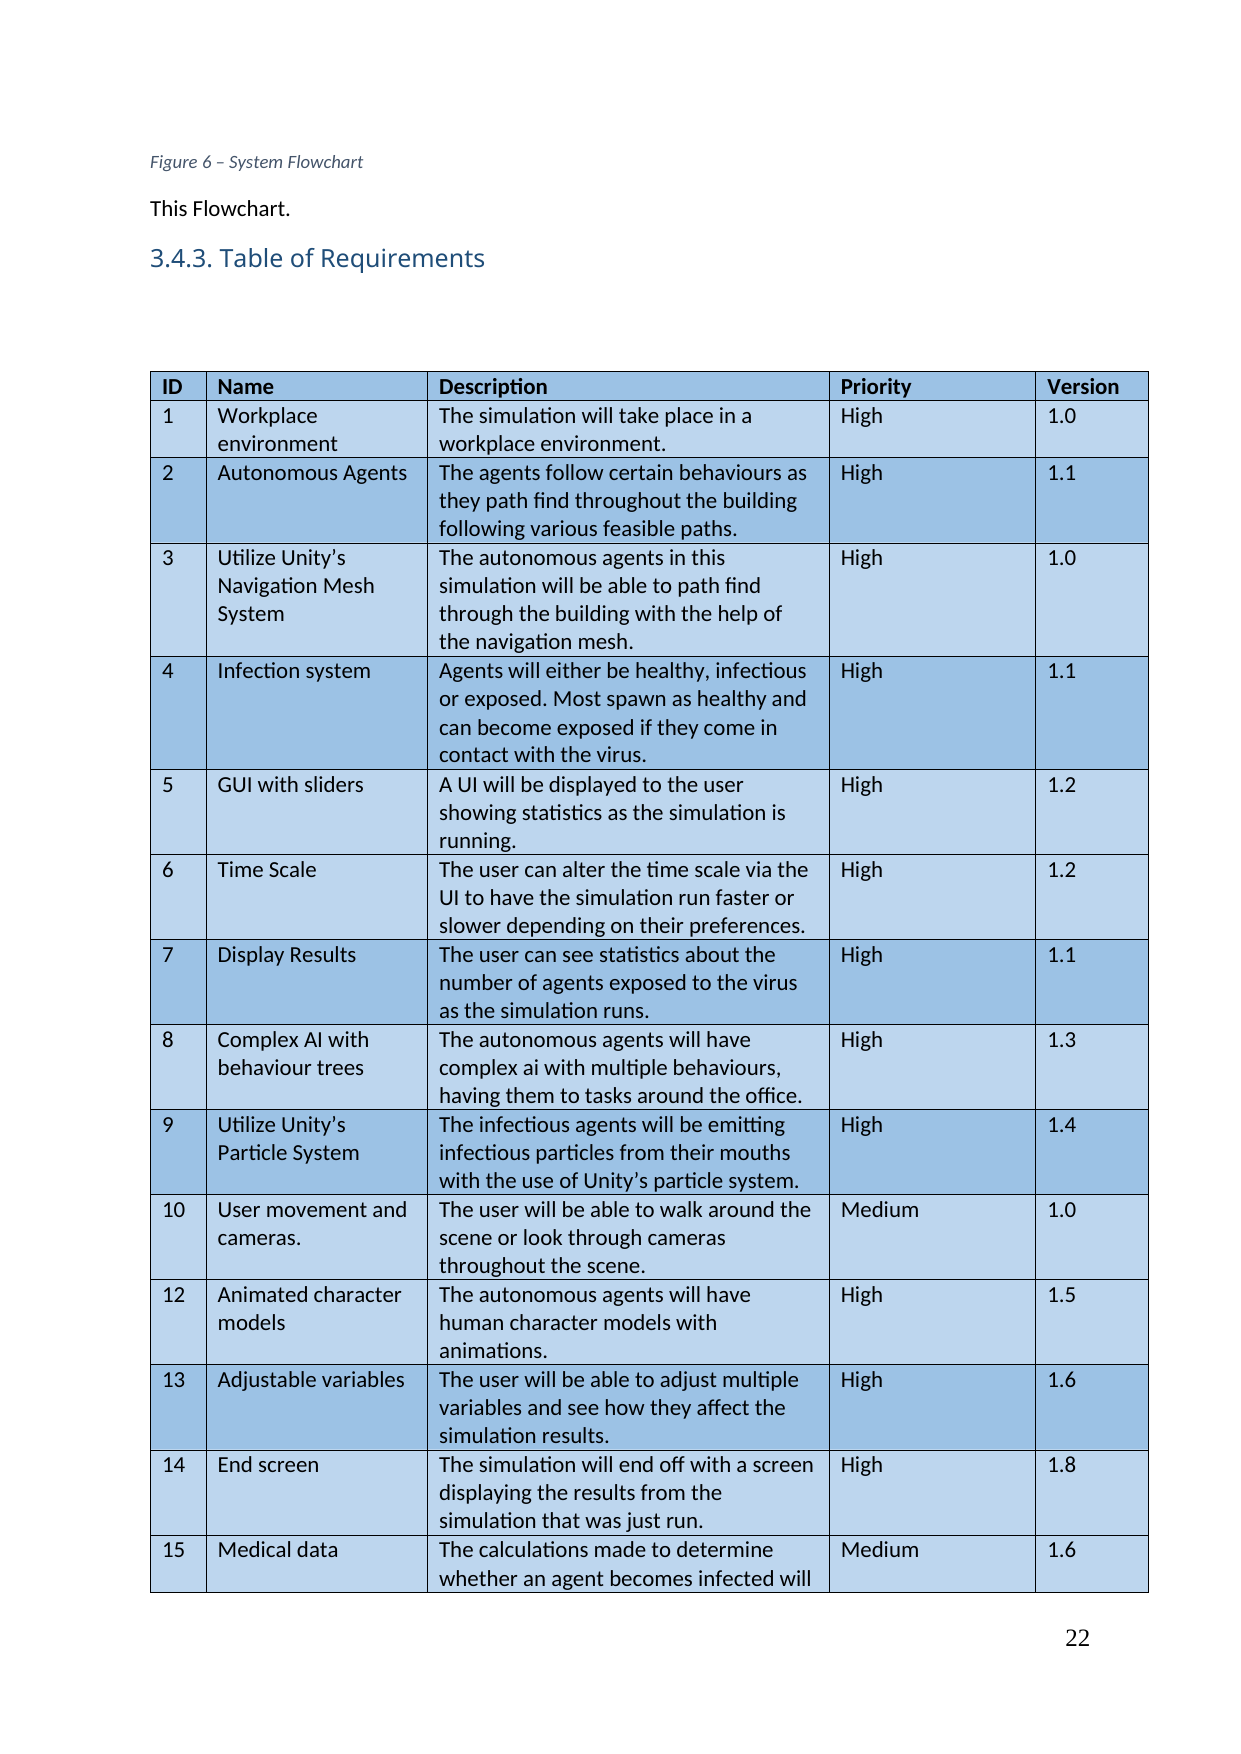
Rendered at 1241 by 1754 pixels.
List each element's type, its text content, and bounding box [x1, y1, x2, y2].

table_cell 1.5 [1036, 1280, 1148, 1364]
table_cell 5 [151, 770, 206, 854]
table_cell 3 [151, 544, 206, 656]
table_cell GUI with sliders [207, 770, 427, 854]
table_cell The user will be able to adjust multiple variables and see how they affect the simulation results. [428, 1365, 829, 1449]
table_header Description [428, 372, 829, 400]
table_cell The user can alter the time scale via the UI to have the simulation run faster or slower depending on their preferences. [428, 855, 829, 939]
table_cell 1.0 [1036, 401, 1148, 457]
table_cell Utilize Unity’s Navigation Mesh System [207, 544, 427, 656]
table_cell 7 [151, 940, 206, 1024]
table_cell High [830, 544, 1035, 656]
table_cell 4 [151, 657, 206, 769]
table_cell Workplace environment [207, 401, 427, 457]
table_cell 1.2 [1036, 855, 1148, 939]
table_header ID [151, 372, 206, 400]
table_cell High [830, 940, 1035, 1024]
table_cell 1.1 [1036, 940, 1148, 1024]
table_header Name [207, 372, 427, 400]
table_cell Medium [830, 1195, 1035, 1279]
table_cell The simulation will end off with a screen displaying the results from the simulation that was just run. [428, 1451, 829, 1534]
table_cell 1.1 [1036, 657, 1148, 769]
table_cell 2 [151, 458, 206, 542]
text This Flowchart. [150, 194, 1090, 222]
table_cell A UI will be displayed to the user showing statistics as the simulation is running. [428, 770, 829, 854]
table_cell Animated character models [207, 1280, 427, 1364]
table_cell 10 [151, 1195, 206, 1279]
table_cell 6 [151, 855, 206, 939]
table_cell Infection system [207, 657, 427, 769]
table_cell The user can see statistics about the number of agents exposed to the virus as the simulation runs. [428, 940, 829, 1024]
table_cell High [830, 770, 1035, 854]
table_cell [428, 1536, 829, 1592]
table_header Priority [830, 372, 1035, 400]
table_cell 14 [151, 1451, 206, 1534]
table_cell 12 [151, 1280, 206, 1364]
table_cell The autonomous agents will have complex ai with multiple behaviours, having them to tasks around the office. [428, 1025, 829, 1109]
table_cell High [830, 1365, 1035, 1449]
table_cell 8 [151, 1025, 206, 1109]
table_cell High [830, 1025, 1035, 1109]
table_cell 1.0 [1036, 544, 1148, 656]
table_cell Adjustable variables [207, 1365, 427, 1449]
table_cell The autonomous agents will have human character models with animations. [428, 1280, 829, 1364]
table_cell The autonomous agents in this simulation will be able to path find through the building with the help of the navigation mesh. [428, 544, 829, 656]
table_cell 1.6 [1036, 1536, 1148, 1592]
table_cell High [830, 1451, 1035, 1534]
table_cell User movement and cameras. [207, 1195, 427, 1279]
table_cell Display Results [207, 940, 427, 1024]
table_cell The infectious agents will be emitting infectious particles from their mouths with the use of Unity’s particle system. [428, 1110, 829, 1194]
table_header Version [1036, 372, 1148, 400]
table_cell 1.3 [1036, 1025, 1148, 1109]
table_cell High [830, 458, 1035, 542]
table_cell Utilize Unity’s Particle System [207, 1110, 427, 1194]
table_cell 1.8 [1036, 1451, 1148, 1534]
table_cell 1.6 [1036, 1365, 1148, 1449]
table_cell 1.1 [1036, 458, 1148, 542]
table_cell Autonomous Agents [207, 458, 427, 542]
table_cell High [830, 1110, 1035, 1194]
subtitle 3.4.3. Table of Requirements [150, 241, 1090, 275]
table_cell 1 [151, 401, 206, 457]
table_cell Complex AI with behaviour trees [207, 1025, 427, 1109]
table_cell Medium [830, 1536, 1035, 1592]
table_cell Medical data [207, 1536, 427, 1592]
table_cell End screen [207, 1451, 427, 1534]
table_cell 1.4 [1036, 1110, 1148, 1194]
table_cell The agents follow certain behaviours as they path find throughout the building following various feasible paths. [428, 458, 829, 542]
table_cell Agents will either be healthy, infectious or exposed. Most spawn as healthy and can become exposed if they come in contact with the virus. [428, 657, 829, 769]
table_cell 9 [151, 1110, 206, 1194]
table_cell The simulation will take place in a workplace environment. [428, 401, 829, 457]
table_cell 15 [151, 1536, 206, 1592]
table_cell High [830, 657, 1035, 769]
table_cell Time Scale [207, 855, 427, 939]
table_cell High [830, 401, 1035, 457]
table_cell 1.0 [1036, 1195, 1148, 1279]
table_cell High [830, 855, 1035, 939]
table_cell 1.2 [1036, 770, 1148, 854]
table_cell High [830, 1280, 1035, 1364]
table_cell The user will be able to walk around the scene or look through cameras throughout the scene. [428, 1195, 829, 1279]
table_cell 13 [151, 1365, 206, 1449]
